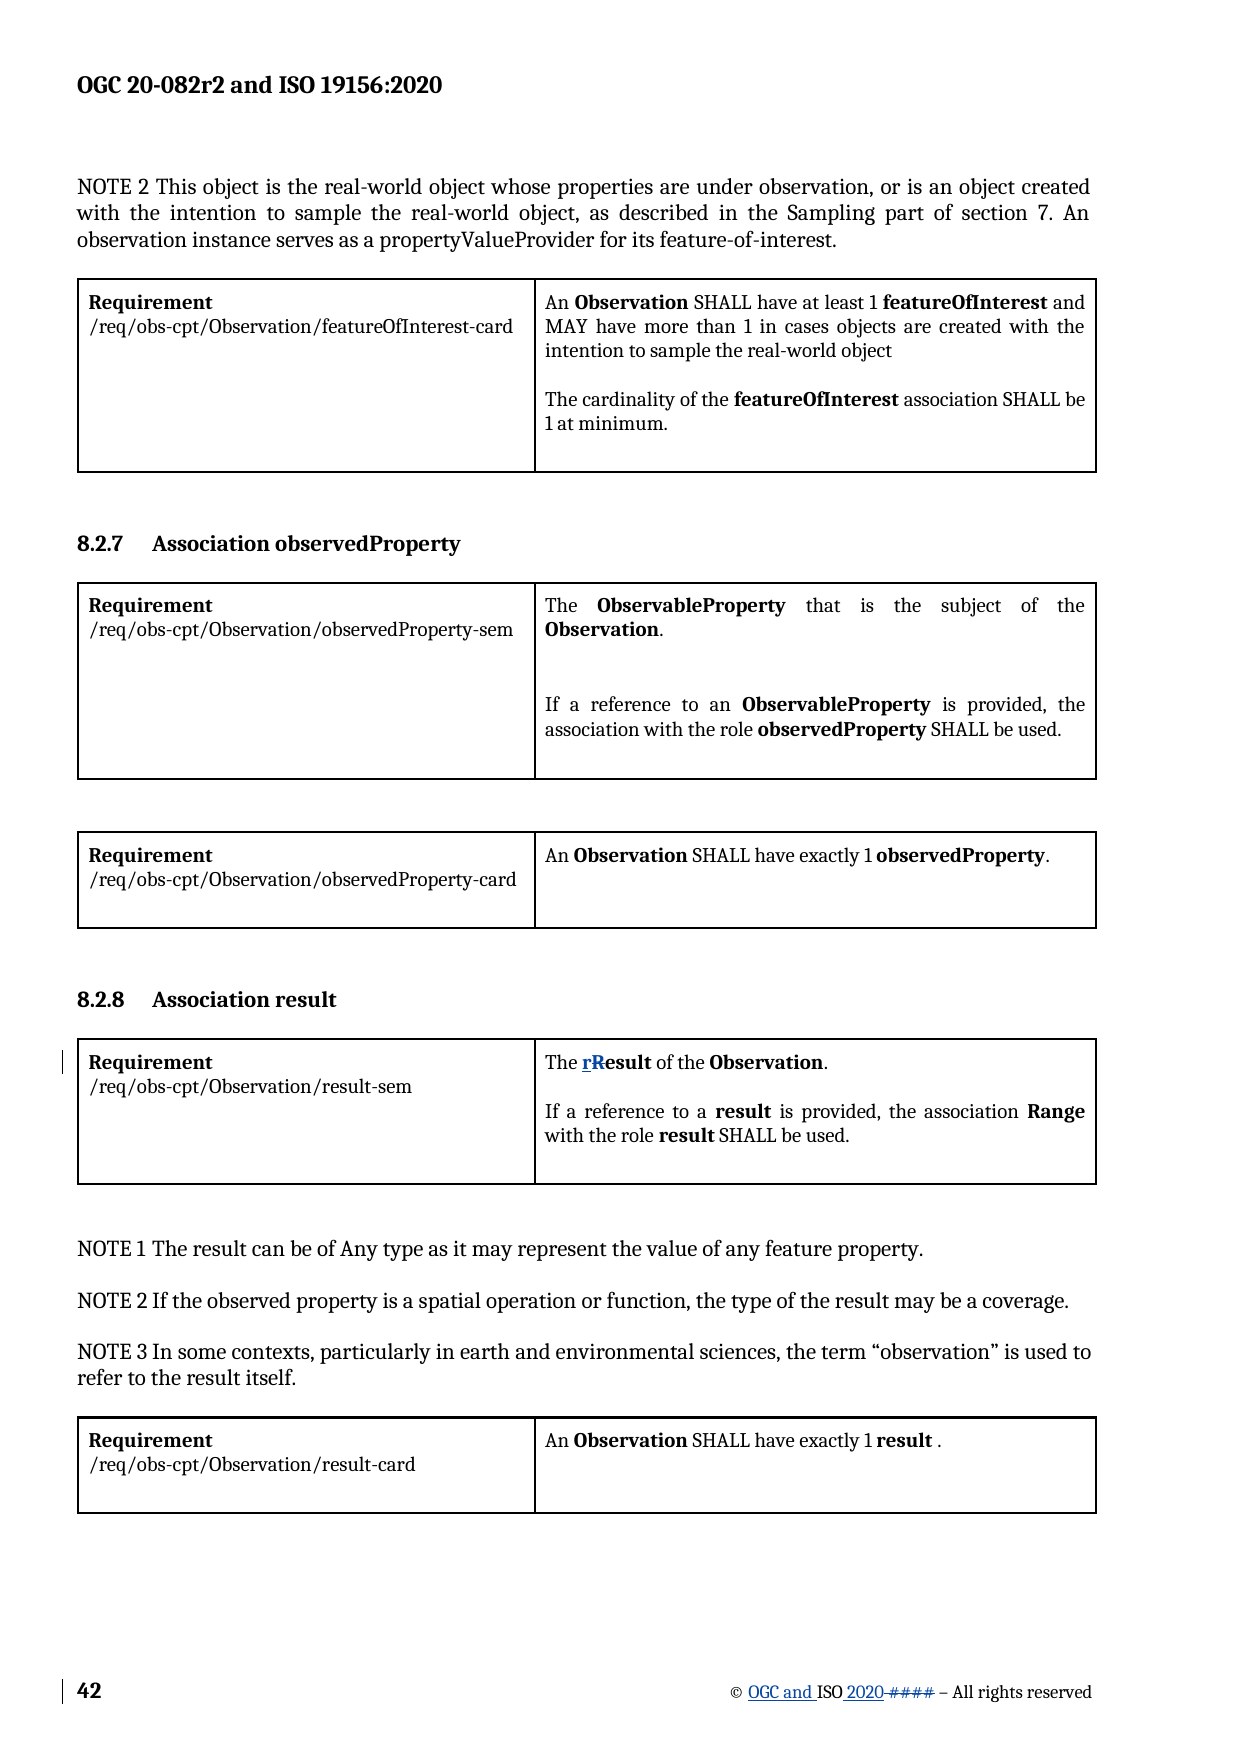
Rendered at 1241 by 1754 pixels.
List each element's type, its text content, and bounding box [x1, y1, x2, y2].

table_header An Observation SHALL have at least 1 featureOfInterest and MAY have more than 1 in cases objects are created with the intention to sample the real-world object The cardinality of the featureOfInterest association SHALL be 1 at minimum. [536, 280, 1095, 471]
text NOTE 2 If the observed property is a spatial operation or function, the type of the result may be a coverage. [77, 1287, 1092, 1314]
text NOTE 2 This object is the real-world object whose properties are under observation, or is an object created with the intention to sample the real-world object, as described in the Sampling part of section 7. An observation instance serves as a propertyValueProvider for its feature-of-interest. [77, 174, 1092, 253]
text NOTE 3 In some contexts, particularly in earth and environmental sciences, the term “observation” is used to refer to the result itself. [77, 1339, 1092, 1391]
text NOTE 1 The result can be of Any type as it may represent the value of any feature property. [77, 1236, 1092, 1262]
table_header Requirement /req/obs-cpt/Observation/result-card [79, 1419, 534, 1512]
subtitle Association result [77, 986, 1092, 1013]
table_header Requirement /req/obs-cpt/Observation/featureOfInterest-card [79, 280, 534, 471]
subtitle Association observedProperty [77, 530, 1092, 557]
table_header The esult of the Observation. If a reference to a result is provided, the association Range with the role result SHALL be used. [536, 1040, 1095, 1183]
table_header The ObservableProperty that is the subject of the Observation. If a reference to an ObservableProperty is provided, the association with the role observedProperty SHALL be used. [536, 584, 1095, 777]
table_header An Observation SHALL have exactly 1 observedProperty. [536, 833, 1095, 927]
table_header Requirement /req/obs-cpt/Observation/observedProperty-card [79, 833, 534, 927]
table_header Requirement /req/obs-cpt/Observation/result-sem [79, 1040, 534, 1183]
table_header An Observation SHALL have exactly 1 result . [536, 1419, 1095, 1512]
table_header Requirement /req/obs-cpt/Observation/observedProperty-sem [79, 584, 534, 777]
